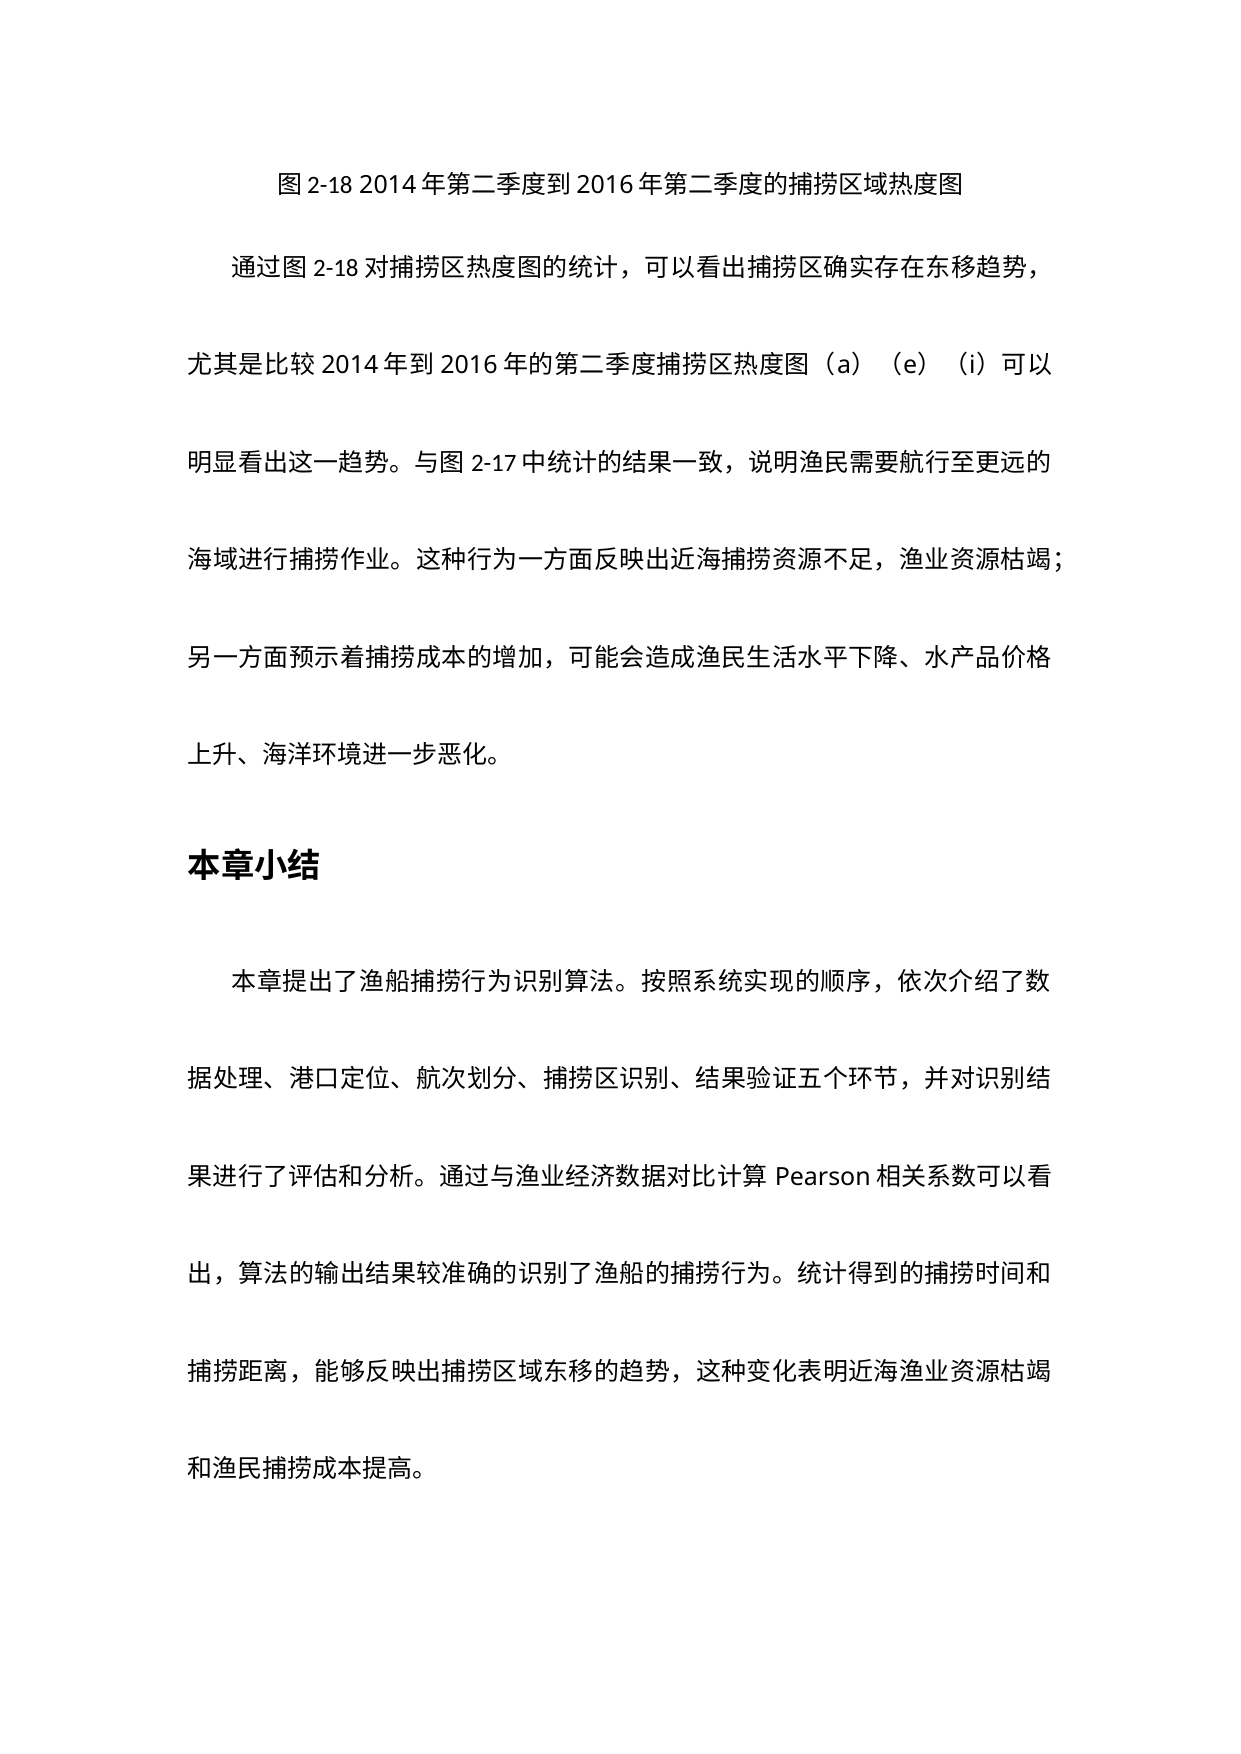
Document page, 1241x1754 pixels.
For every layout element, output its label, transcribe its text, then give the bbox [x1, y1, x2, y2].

text 图2-18 2014年第二季度到2016年第二季度的捕捞区域热度图 [187, 150, 1053, 215]
text 本章提出了渔船捕捞行为识别算法。按照系统实现的顺序，依次介绍了数据处理、港口定位、航次划分、捕捞区识别、结果验证五个环节，并对识别结果进行了评估和分析。通过与渔业经济数据对比计算Pearson相关系数可以看出，算法的输出结果较准确的识别了渔船的捕捞行为。统计得到的捕捞时间和捕捞距离，能够反映出捕捞区域东移的趋势，这种变化表明近海渔业资源枯竭和渔民捕捞成本提高。 [187, 947, 1053, 1499]
subtitle 本章小结 [187, 831, 1053, 896]
text 通过图2-18对捕捞区热度图的统计，可以看出捕捞区确实存在东移趋势，尤其是比较2014年到2016年的第二季度捕捞区热度图（a）（e）（i）可以明显看出这一趋势。与图2-17中统计的结果一致，说明渔民需要航行至更远的海域进行捕捞作业。这种行为一方面反映出近海捕捞资源不足，渔业资源枯竭；另一方面预示着捕捞成本的增加，可能会造成渔民生活水平下降、水产品价格上升、海洋环境进一步恶化。 [187, 233, 1053, 786]
